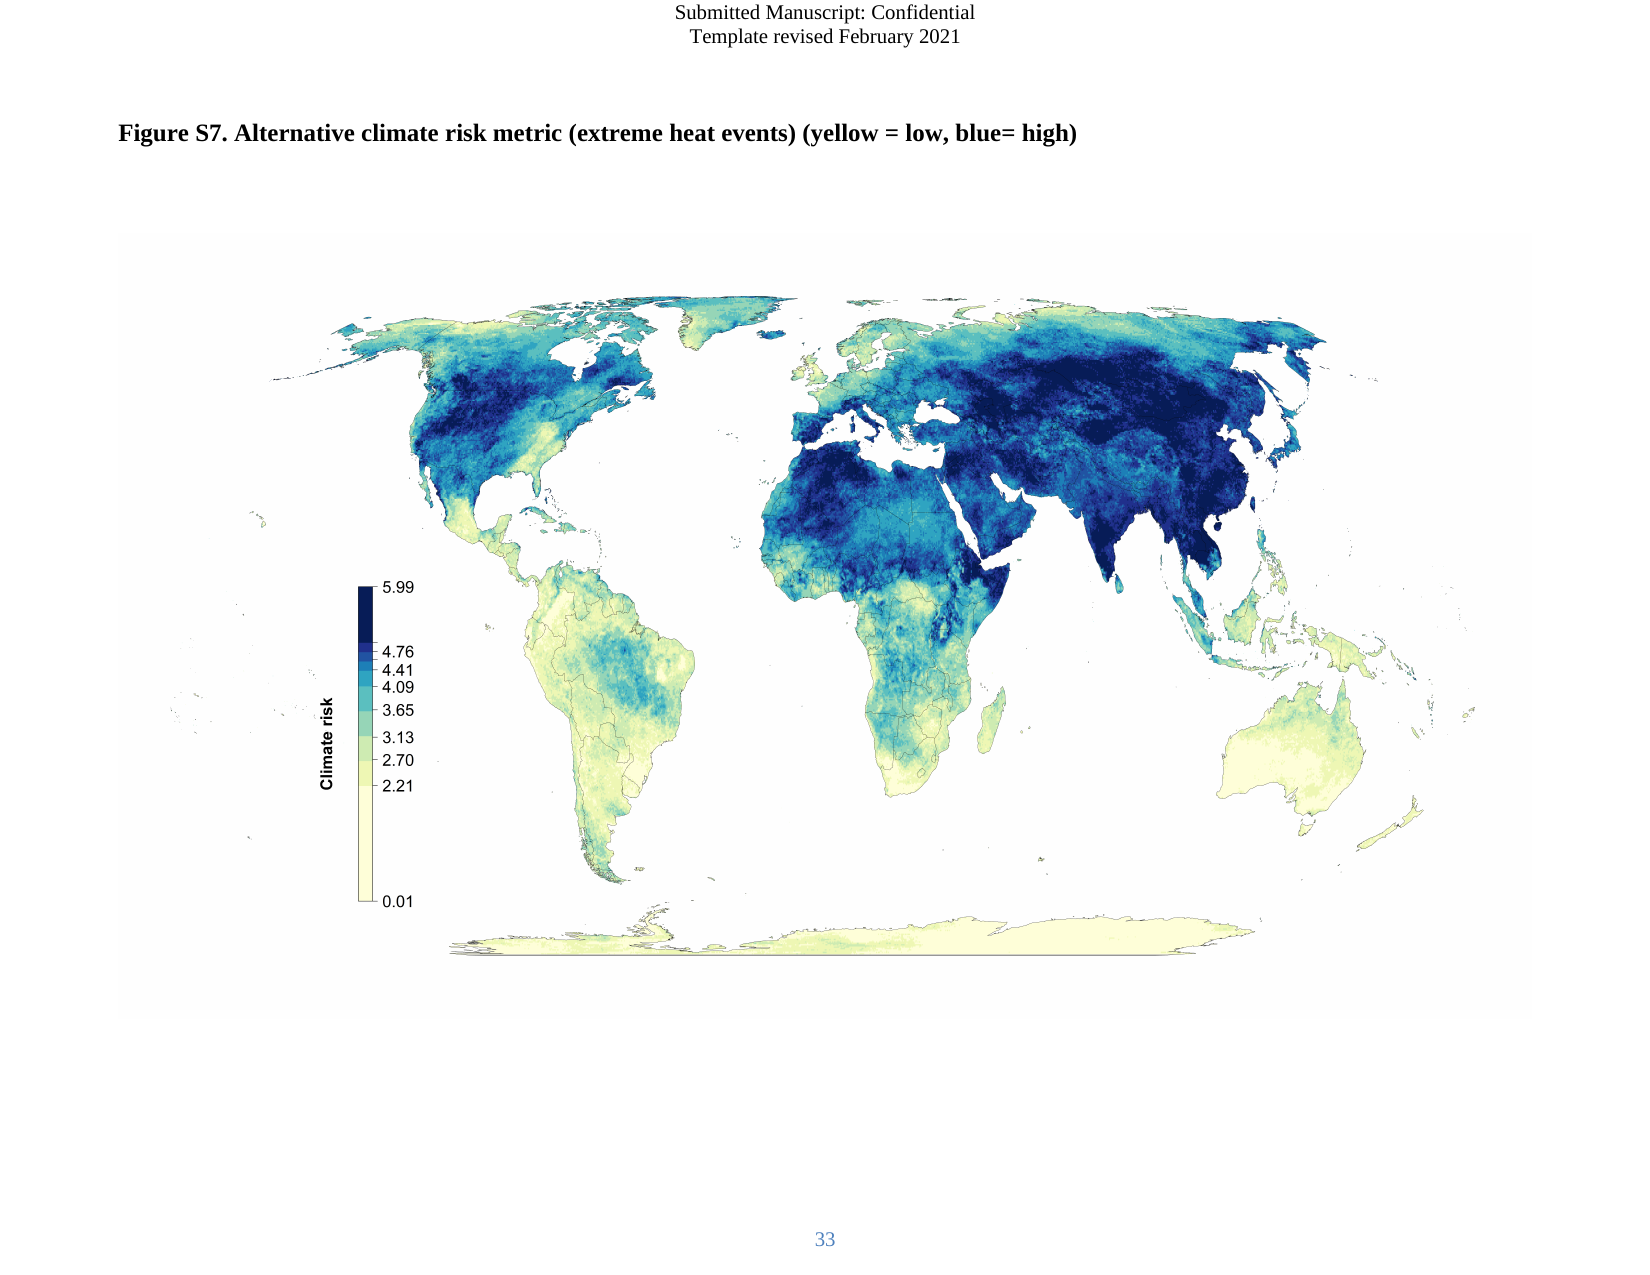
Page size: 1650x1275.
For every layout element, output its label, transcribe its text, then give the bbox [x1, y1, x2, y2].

text Figure S7. Alternative climate risk metric (extreme heat events) (yellow = low, blue= high) [118, 118, 1532, 147]
